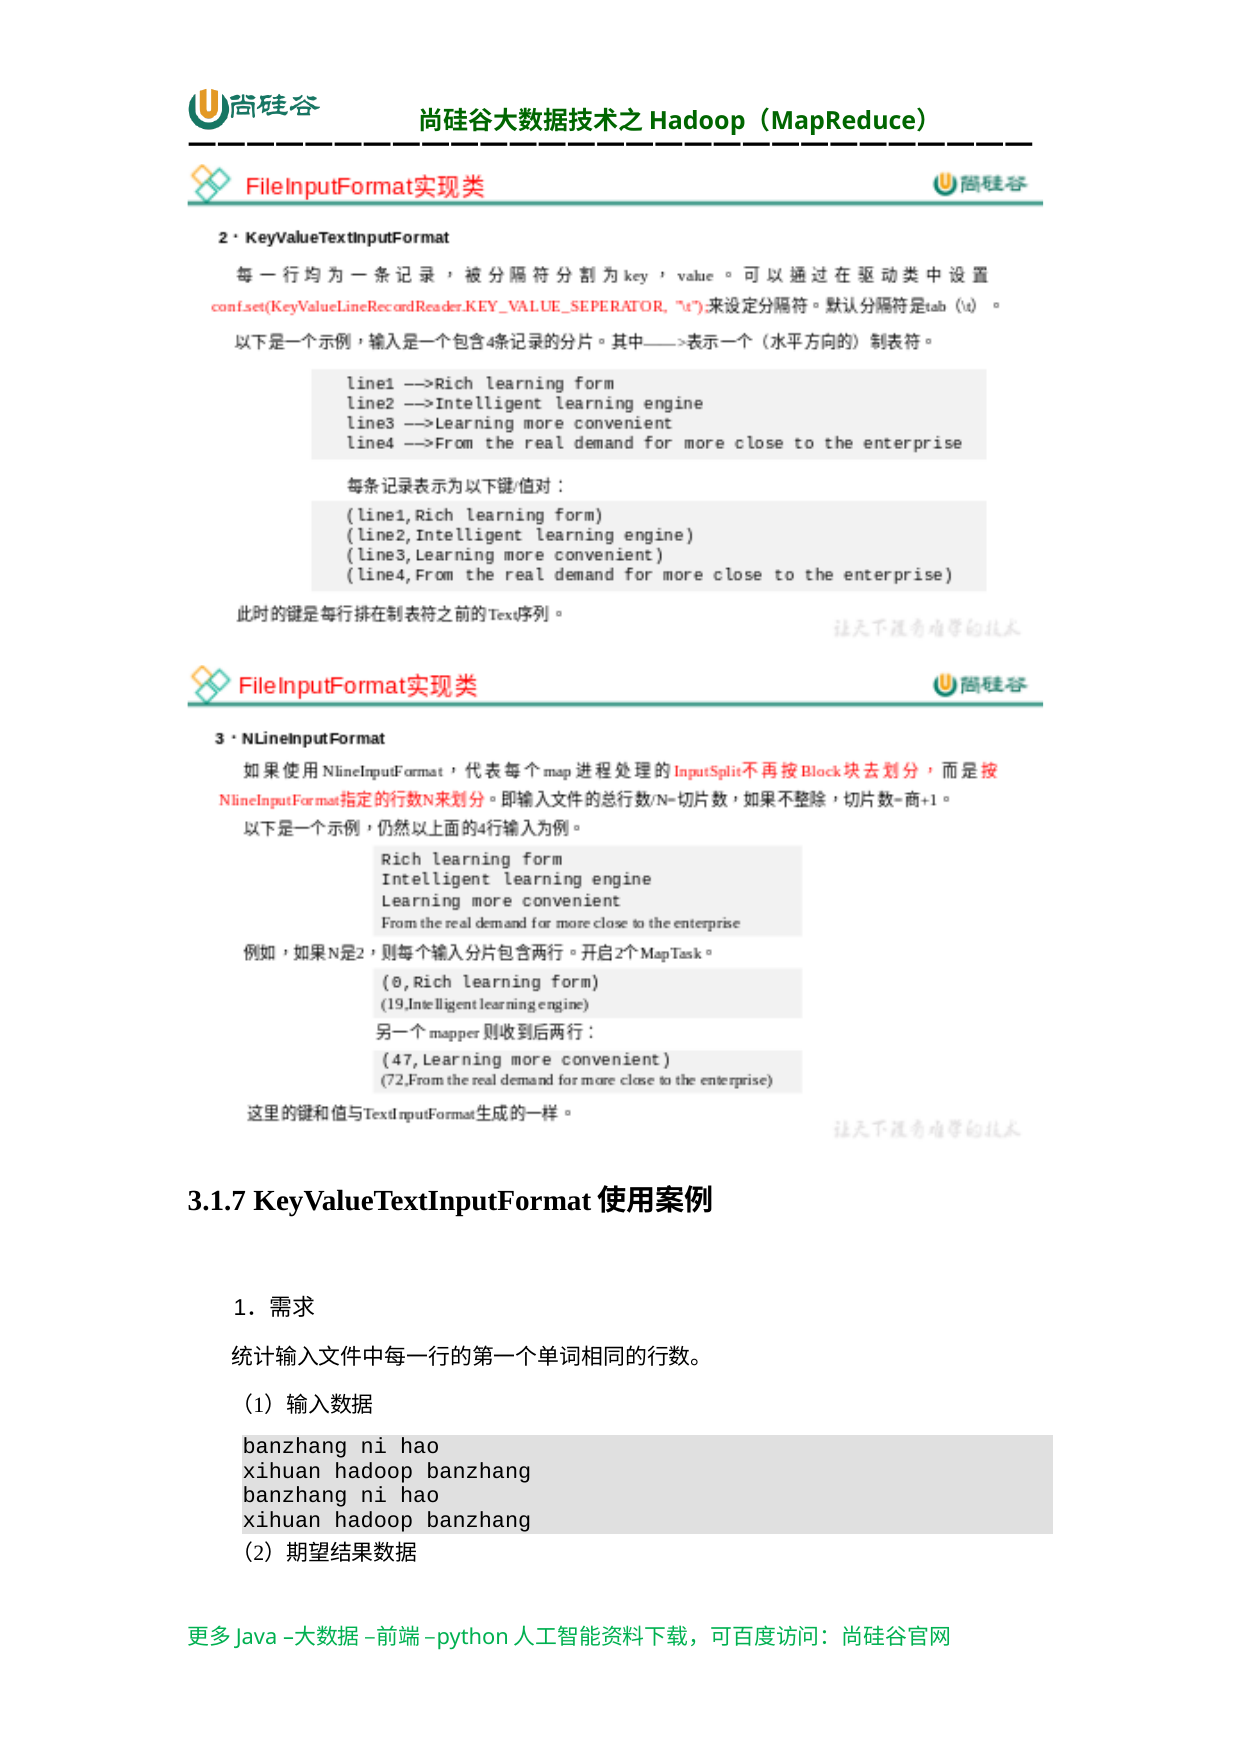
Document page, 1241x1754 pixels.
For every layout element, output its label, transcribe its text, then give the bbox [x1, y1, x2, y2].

text banzhang ni hao [242, 1435, 1053, 1460]
text （2）期望结果数据 [187, 1534, 1053, 1567]
picture [187, 88, 320, 130]
text xihuan hadoop banzhang [242, 1509, 1053, 1534]
text 1．需求 [187, 1273, 1053, 1338]
text （1）输入数据 [187, 1387, 1053, 1419]
text 统计输入文件中每一行的第一个单词相同的行数。 [187, 1338, 1053, 1371]
text banzhang ni hao [242, 1484, 1053, 1509]
text xihuan hadoop banzhang [242, 1460, 1053, 1484]
subtitle 3.1.7 KeyValueTextInputFormat使用案例 [187, 1165, 1053, 1230]
